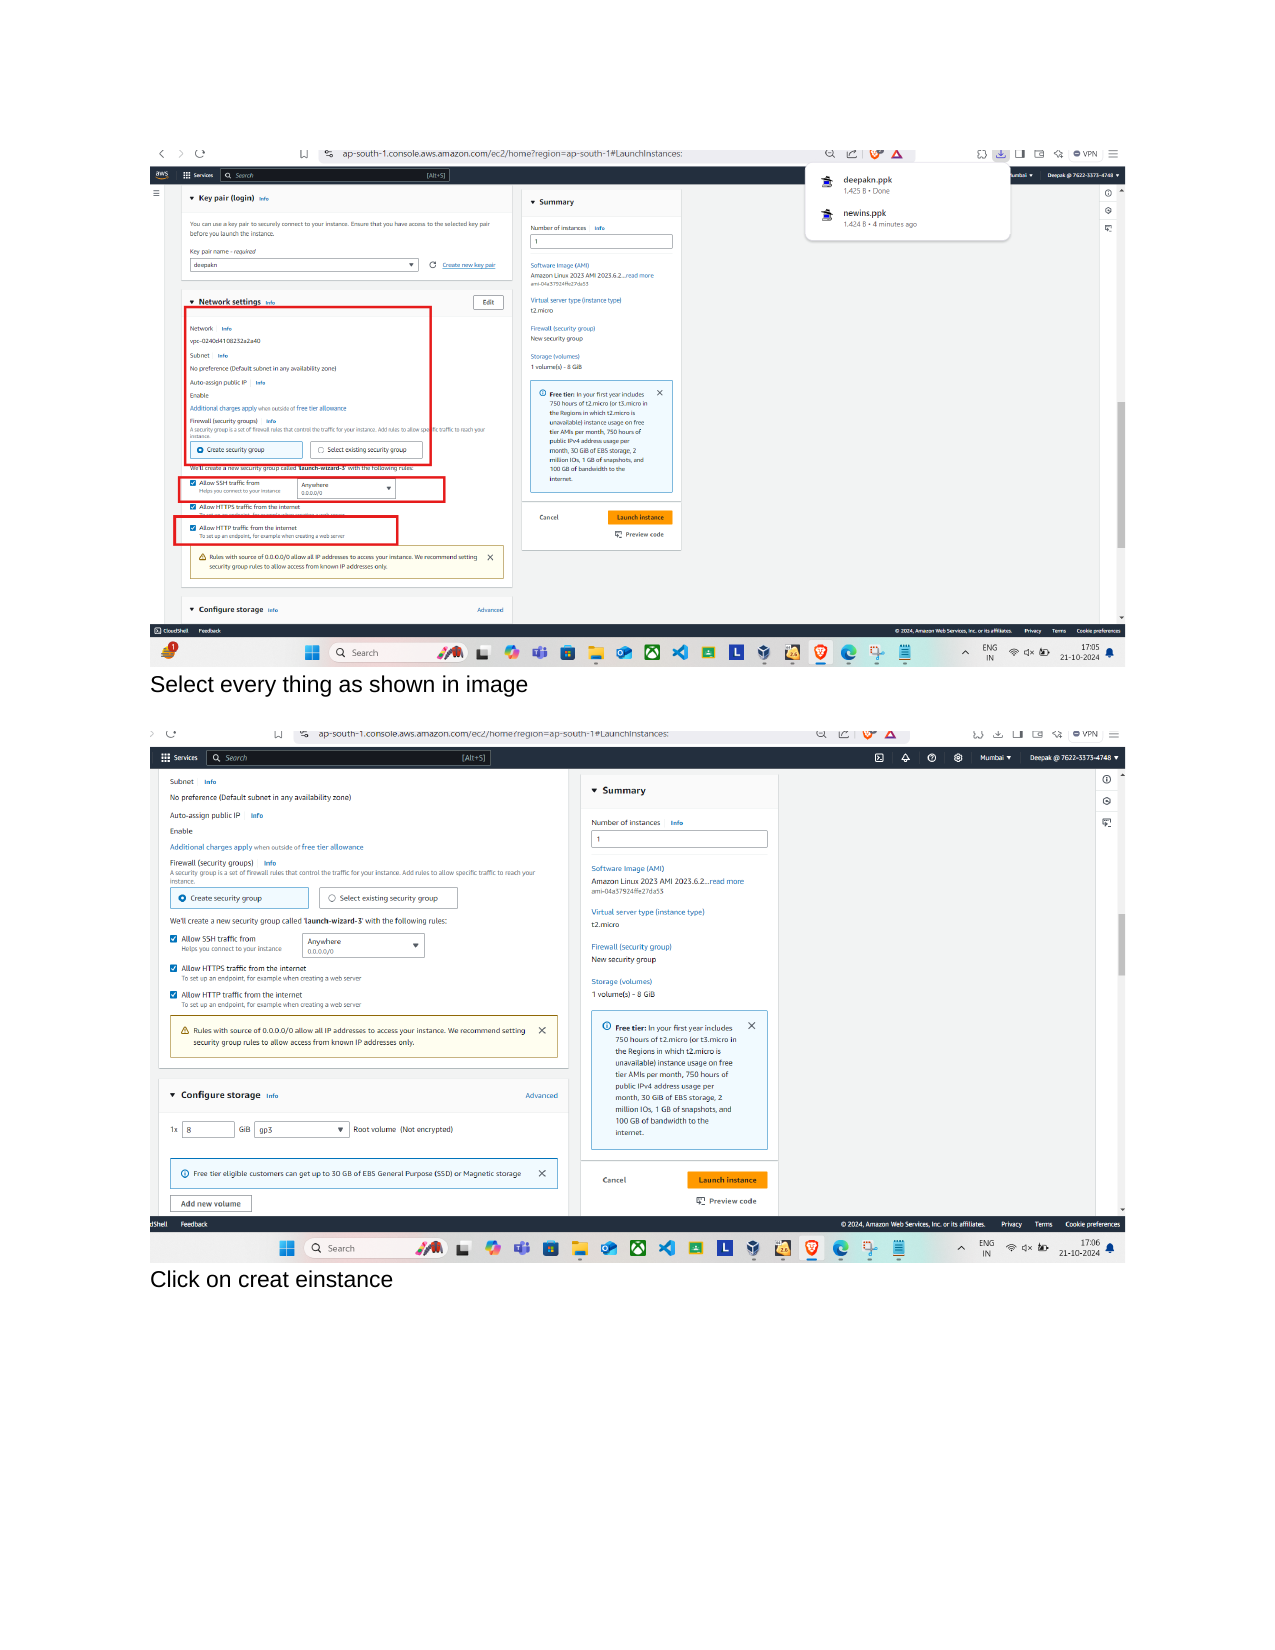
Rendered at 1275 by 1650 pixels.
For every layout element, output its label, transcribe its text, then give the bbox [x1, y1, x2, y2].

picture [150, 731, 1125, 1263]
picture [150, 150, 1125, 667]
text Click on creat einstance [150, 1266, 1125, 1292]
text Select every thing as shown in image [150, 671, 1125, 697]
